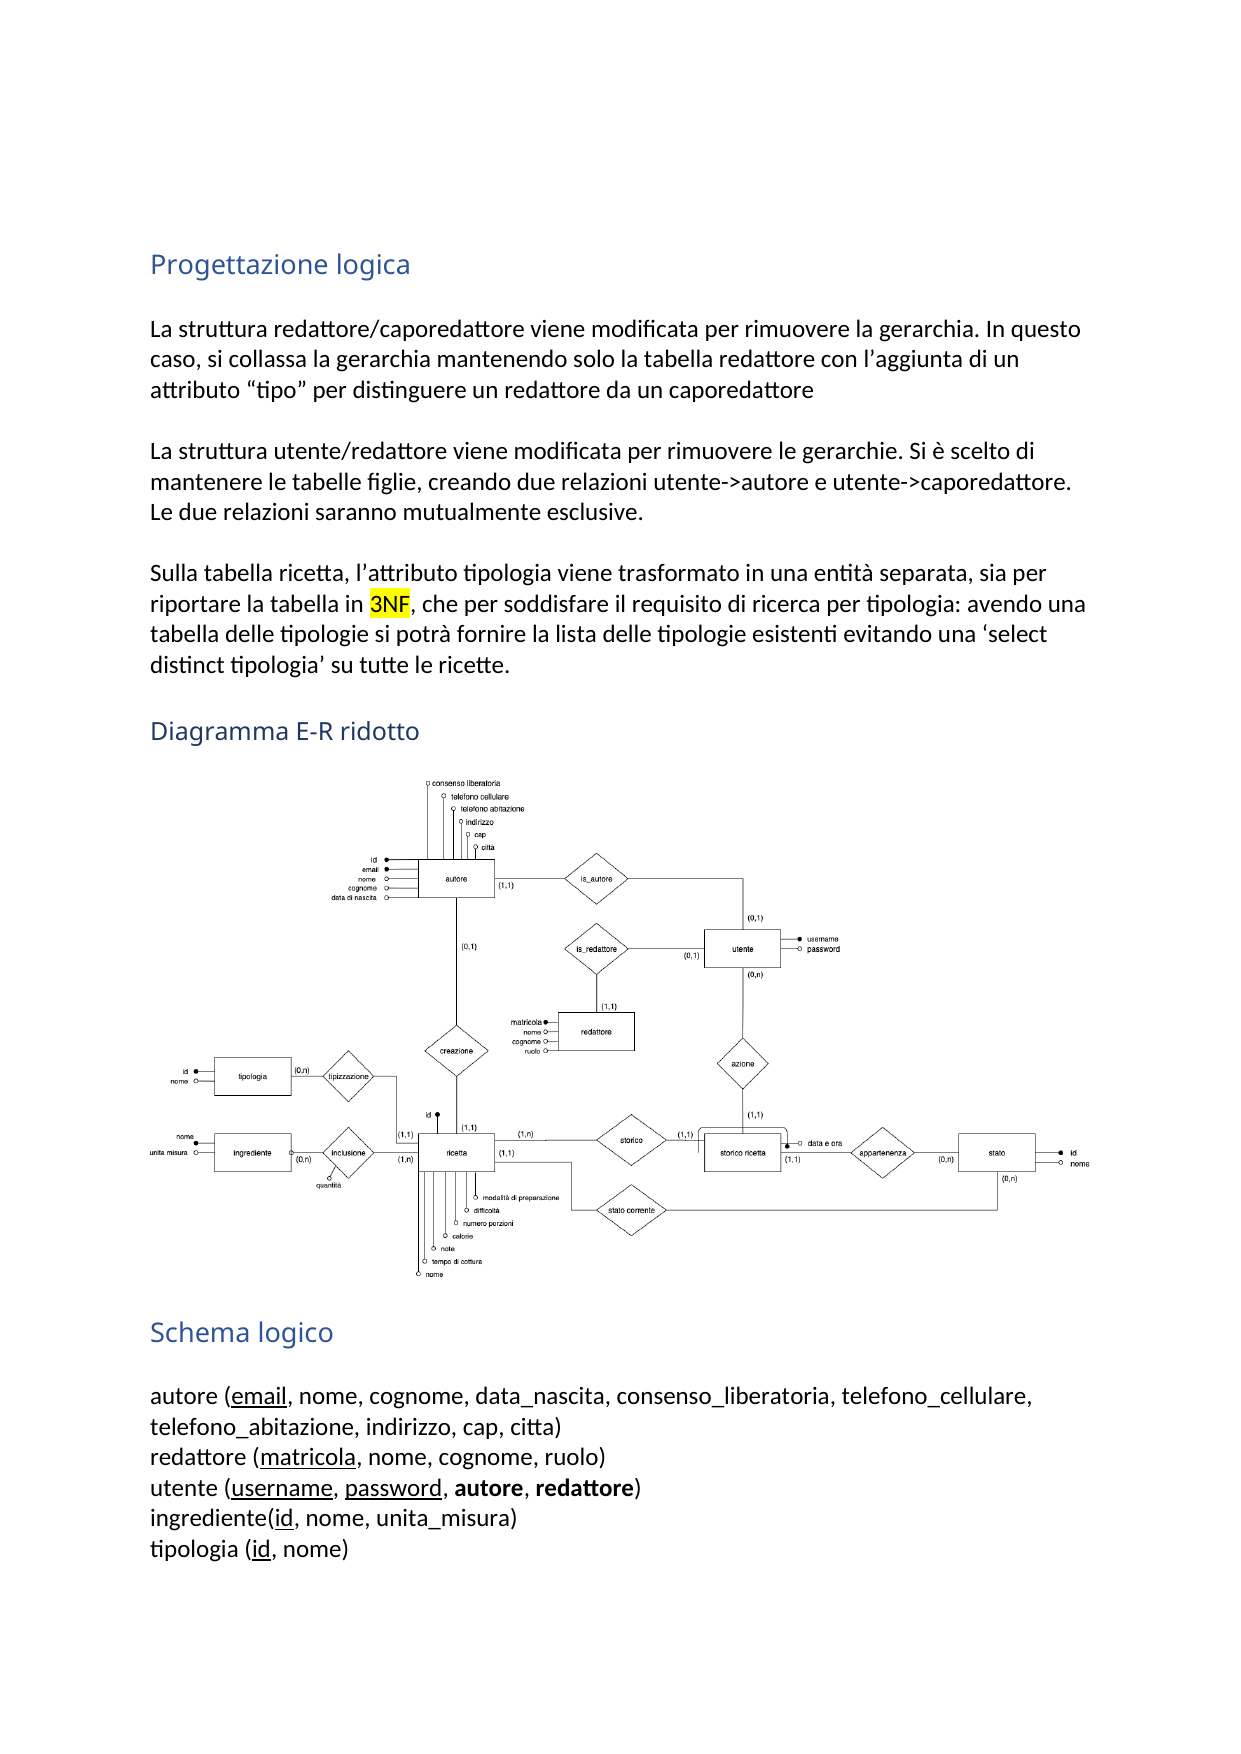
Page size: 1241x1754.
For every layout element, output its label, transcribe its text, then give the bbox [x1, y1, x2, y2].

text ingrediente(id, nome, unita_misura) [150, 1502, 1090, 1533]
subtitle Schema logico [150, 1313, 1090, 1350]
text La struttura utente/redattore viene modificata per rimuovere le gerarchie. Si è scelto di mantenere le tabelle figlie, creando due relazioni utente->autore e utente->caporedattore. Le due relazioni saranno mutualmente esclusive. [150, 435, 1090, 527]
text Sulla tabella ricetta, l’attributo tipologia viene trasformato in una entità separata, sia per riportare la tabella in 3NF, che per soddisfare il requisito di ricerca per tipologia: avendo una tabella delle tipologie si potrà fornire la lista delle tipologie esistenti evitando una ‘select distinct tipologia’ su tutte le ricette. [150, 557, 1090, 679]
text La struttura redattore/caporedattore viene modificata per rimuovere la gerarchia. In questo caso, si collassa la gerarchia mantenendo solo la tabella redattore con l’aggiunta di un attributo “tipo” per distinguere un redattore da un caporedattore [150, 313, 1090, 405]
subtitle Diagramma E-R ridotto [150, 714, 1090, 748]
text utente (username, password, autore, redattore) [150, 1472, 1090, 1502]
text redattore (matricola, nome, cognome, ruolo) [150, 1441, 1090, 1472]
picture [150, 778, 1090, 1279]
text tipologia (id, nome) [150, 1533, 1090, 1563]
text autore (email, nome, cognome, data_nascita, consenso_liberatoria, telefono_cellulare, telefono_abitazione, indirizzo, cap, citta) [150, 1380, 1090, 1441]
subtitle Progettazione logica [150, 246, 1090, 283]
